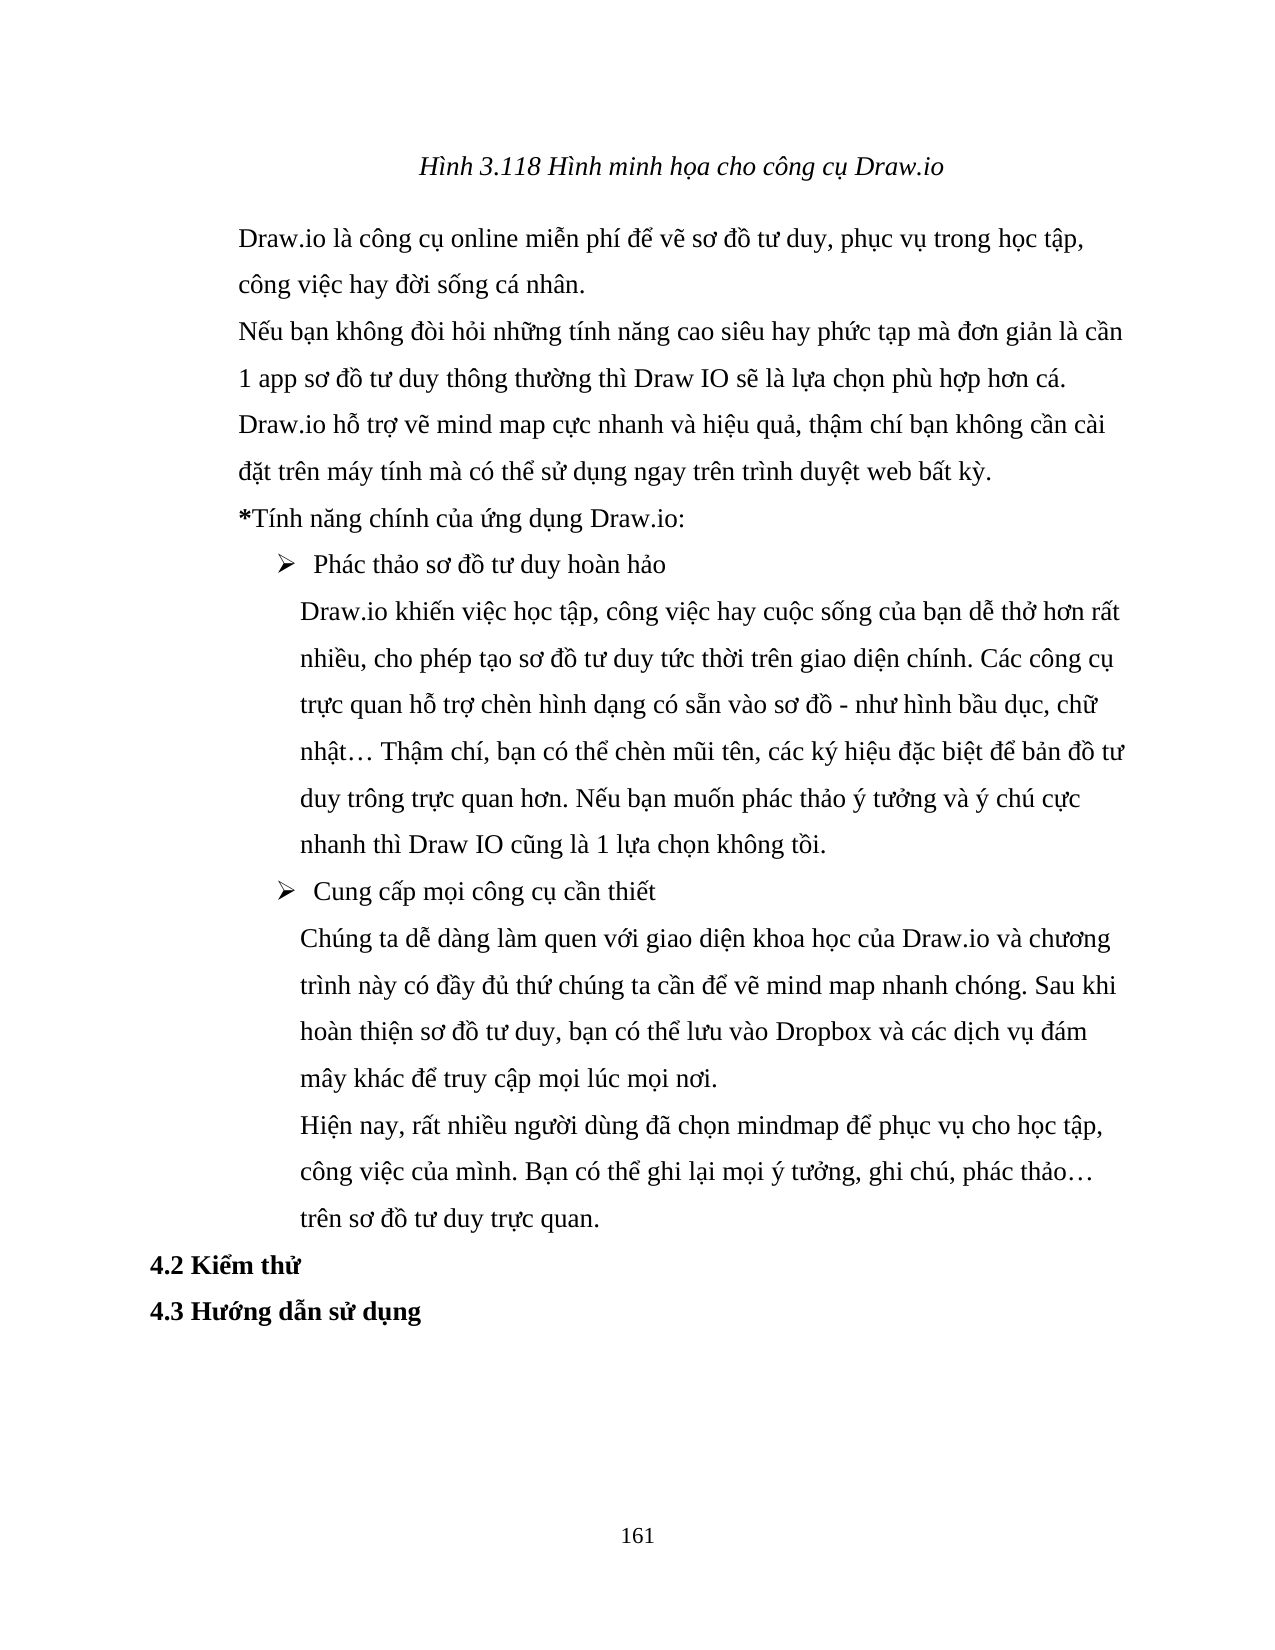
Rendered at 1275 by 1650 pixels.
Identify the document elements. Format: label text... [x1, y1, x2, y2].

text Hình 3.118 Hình minh họa cho công cụ Draw.io [238, 150, 1125, 181]
text Nếu bạn không đòi hỏi những tính năng cao siêu hay phức tạp mà đơn giản là cần 1 app sơ đồ tư duy thông thường thì Draw IO sẽ là lựa chọn phù hợp hơn cá. Draw.io hỗ trợ vẽ mind map cực nhanh và hiệu quả, thậm chí bạn không cần cài đặt trên máy tính mà có thể sử dụng ngay trên trình duyệt web bất kỳ. [238, 315, 1125, 486]
text *Tính năng chính của ứng dụng Draw.io: [238, 502, 1125, 533]
list Cung cấp mọi công cụ cần thiết [276, 875, 1125, 906]
text Chúng ta dễ dàng làm quen với giao diện khoa học của Draw.io và chương trình này có đầy đủ thứ chúng ta cần để vẽ mind map nhanh chóng. Sau khi hoàn thiện sơ đồ tư duy, bạn có thể lưu vào Dropbox và các dịch vụ đám mây khác để truy cập mọi lúc mọi nơi. [238, 922, 1125, 1093]
text Draw.io khiến việc học tập, công việc hay cuộc sống của bạn dễ thở hơn rất nhiều, cho phép tạo sơ đồ tư duy tức thời trên giao diện chính. Các công cụ trực quan hỗ trợ chèn hình dạng có sẵn vào sơ đồ - như hình bầu dục, chữ nhật… Thậm chí, bạn có thể chèn mũi tên, các ký hiệu đặc biệt để bản đồ tư duy trông trực quan hơn. Nếu bạn muốn phác thảo ý tưởng và ý chú cực nhanh thì Draw IO cũng là 1 lựa chọn không tồi. [238, 595, 1125, 860]
subtitle 4.3 Hướng dẫn sử dụng [150, 1295, 1125, 1327]
text Hiện nay, rất nhiều người dùng đã chọn mindmap để phục vụ cho học tập, công việc của mình. Bạn có thể ghi lại mọi ý tưởng, ghi chú, phác thảo… trên sơ đồ tư duy trực quan. [238, 1109, 1125, 1233]
subtitle 4.2 Kiểm thử [150, 1249, 1125, 1280]
text Draw.io là công cụ online miễn phí để vẽ sơ đồ tư duy, phục vụ trong học tập, công việc hay đời sống cá nhân. [238, 222, 1125, 299]
list Phác thảo sơ đồ tư duy hoàn hảo [276, 548, 1125, 579]
